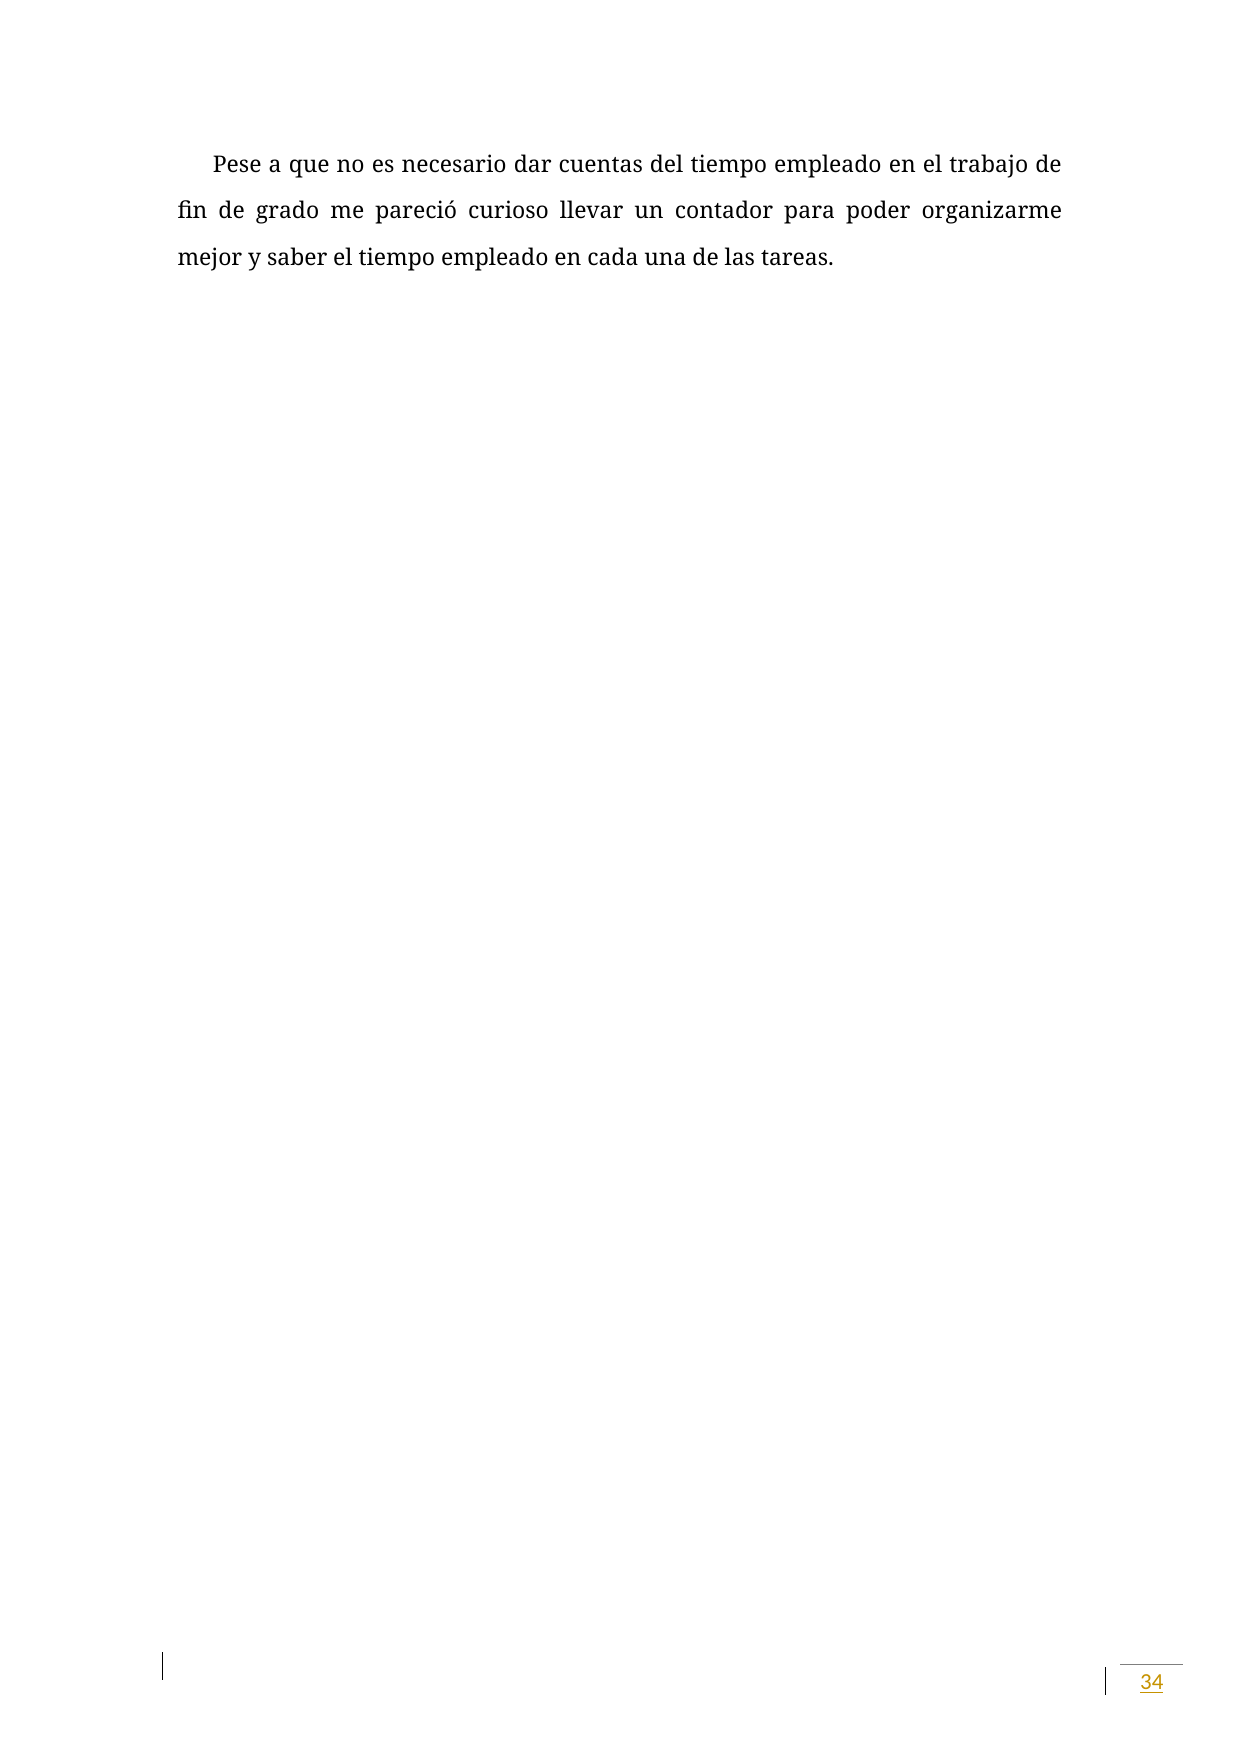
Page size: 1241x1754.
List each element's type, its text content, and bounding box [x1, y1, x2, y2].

text Pese a que no es necesario dar cuentas del tiempo empleado en el trabajo de fin de grado me pareció curioso llevar un contador para poder organizarme mejor y saber el tiempo empleado en cada una de las tareas. [177, 148, 1063, 273]
